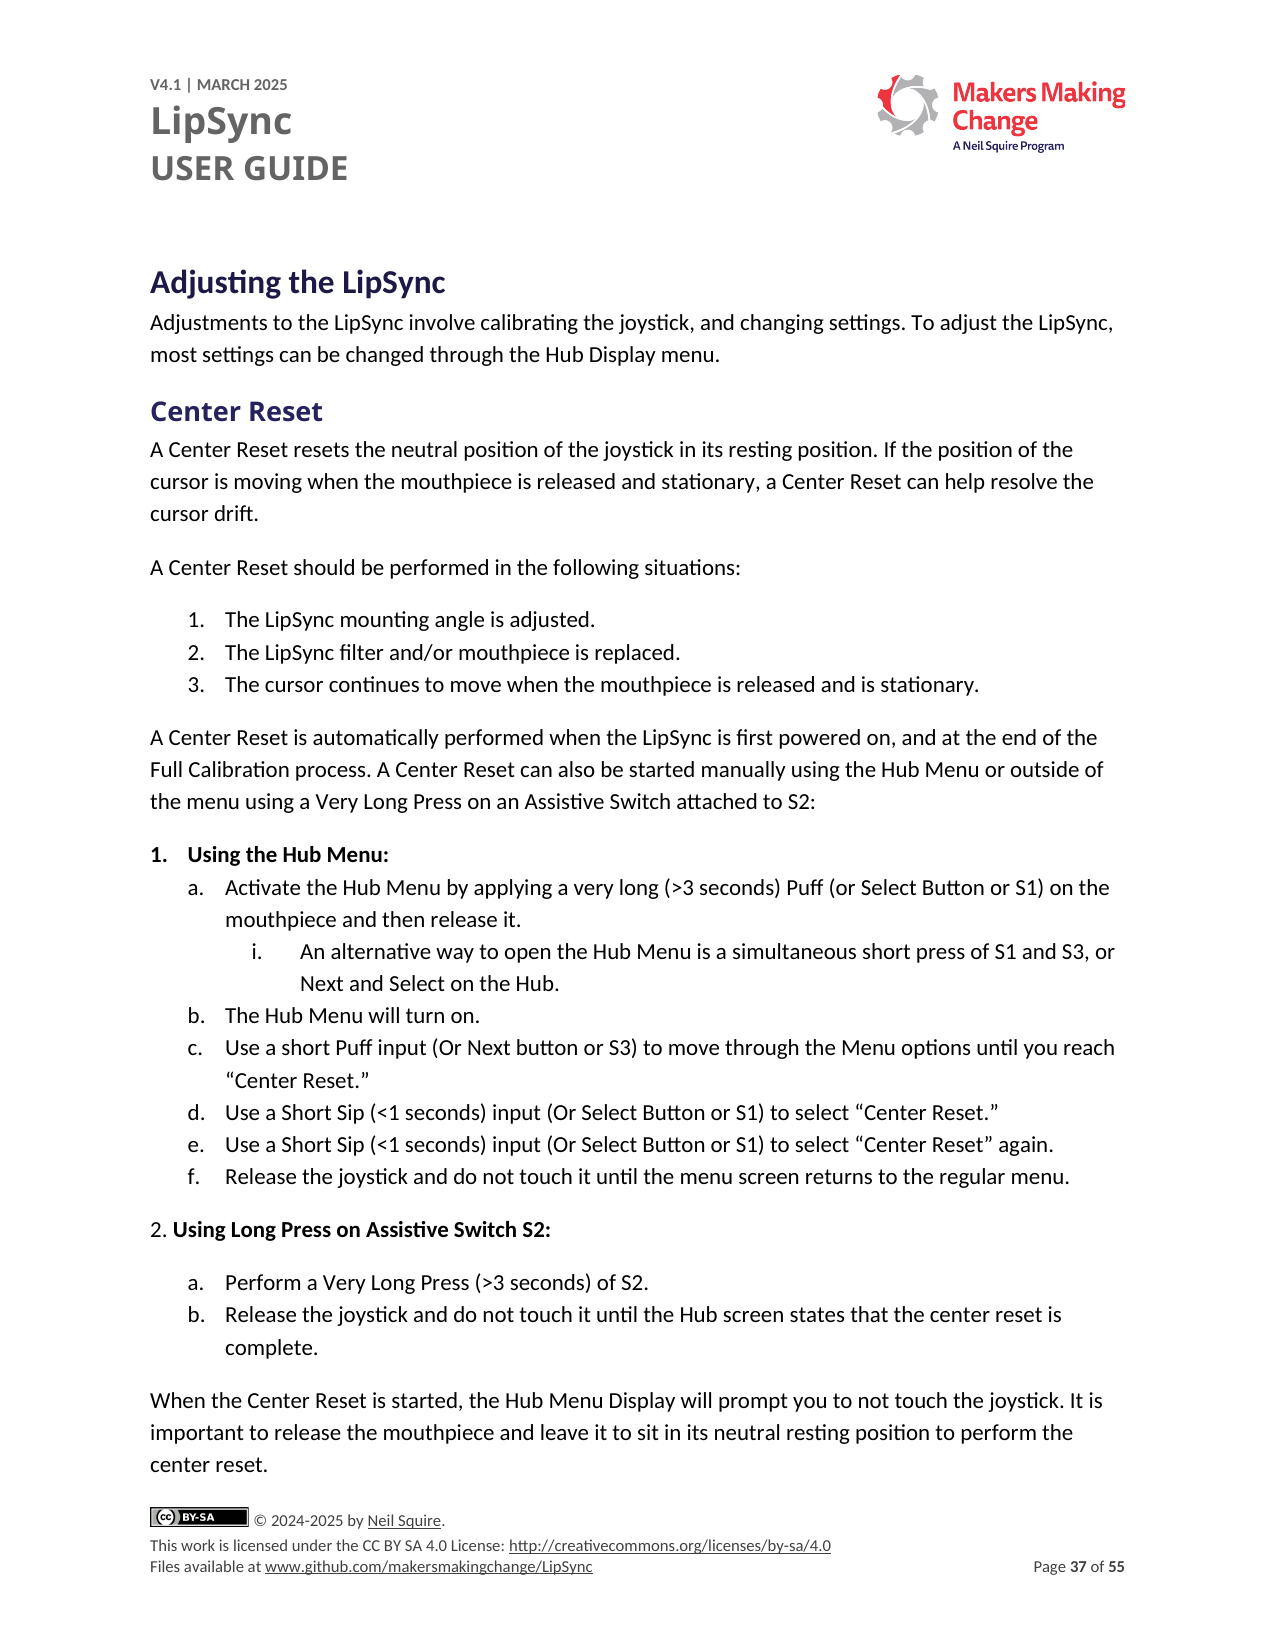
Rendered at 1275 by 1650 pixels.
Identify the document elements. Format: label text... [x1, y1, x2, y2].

subtitle Adjusting the LipSync [150, 261, 1125, 302]
list The cursor continues to move when the mouthpiece is released and is stationary. [187, 670, 1125, 698]
text A Center Reset should be performed in the following situations: [150, 553, 1125, 581]
text 2. Using Long Press on Assistive Switch S2: [150, 1215, 1125, 1243]
list Release the joystick and do not touch it until the menu screen returns to the regular menu. [187, 1162, 1125, 1190]
picture [877, 75, 1125, 153]
subtitle Center Reset [150, 393, 1125, 430]
list Use a short Puff input (Or Next button or S3) to move through the Menu options until you reach “Center Reset.” [187, 1033, 1125, 1094]
text A Center Reset is automatically performed when the LipSync is first powered on, and at the end of the Full Calibration process. A Center Reset can also be started manually using the Hub Menu or outside of the menu using a Very Long Press on an Assistive Switch attached to S2: [150, 723, 1125, 815]
picture [150, 1507, 249, 1527]
list The Hub Menu will turn on. [187, 1001, 1125, 1029]
list Use a Short Sip (<1 seconds) input (Or Select Button or S1) to select “Center Reset” again. [187, 1130, 1125, 1158]
list Activate the Hub Menu by applying a very long (>3 seconds) Puff (or Select Button or S1) on the mouthpiece and then release it. [187, 873, 1125, 933]
text A Center Reset resets the neutral position of the joystick in its resting position. If the position of the cursor is moving when the mouthpiece is released and stationary, a Center Reset can help resolve the cursor drift. [150, 435, 1125, 528]
list The LipSync mounting angle is adjusted. [187, 606, 1125, 634]
list Perform a Very Long Press (>3 seconds) of S2. [187, 1268, 1125, 1296]
list An alternative way to open the Hub Menu is a simultaneous short press of S1 and S3, or Next and Select on the Hub. [262, 937, 1125, 997]
list Use a Short Sip (<1 seconds) input (Or Select Button or S1) to select “Center Reset.” [187, 1098, 1125, 1126]
list The LipSync filter and/or mouthpiece is replaced. [187, 638, 1125, 666]
text When the Center Reset is started, the Hub Menu Display will prompt you to not touch the joystick. It is important to release the mouthpiece and leave it to sit in its neutral resting position to perform the center reset. [150, 1386, 1125, 1478]
list Release the joystick and do not touch it until the Hub screen states that the center reset is complete. [187, 1301, 1125, 1361]
text Adjustments to the LipSync involve calibrating the joystick, and changing settings. To adjust the LipSync, most settings can be changed through the Hub Display menu. [150, 308, 1125, 368]
list Using the Hub Menu: [150, 840, 1125, 868]
